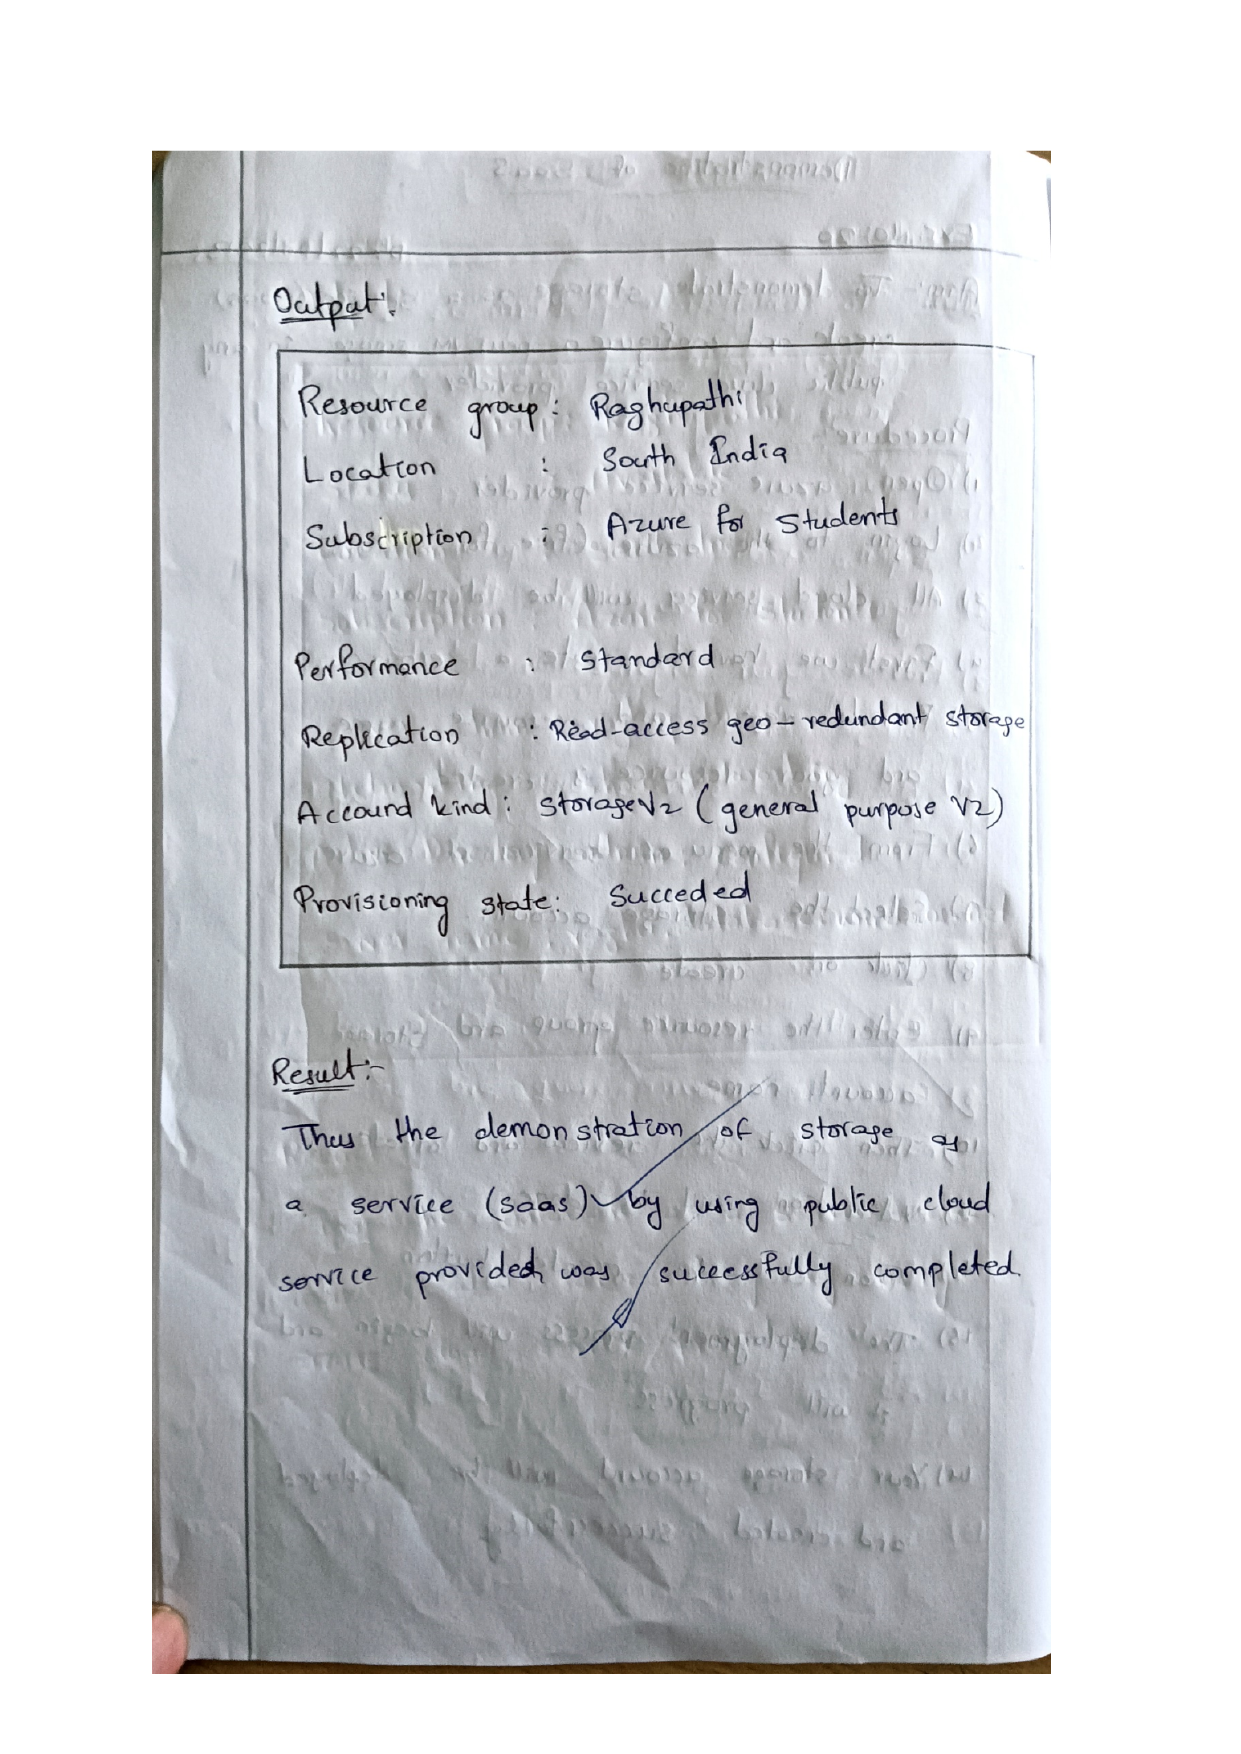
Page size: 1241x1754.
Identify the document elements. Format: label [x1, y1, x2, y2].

picture [153, 152, 1051, 1674]
